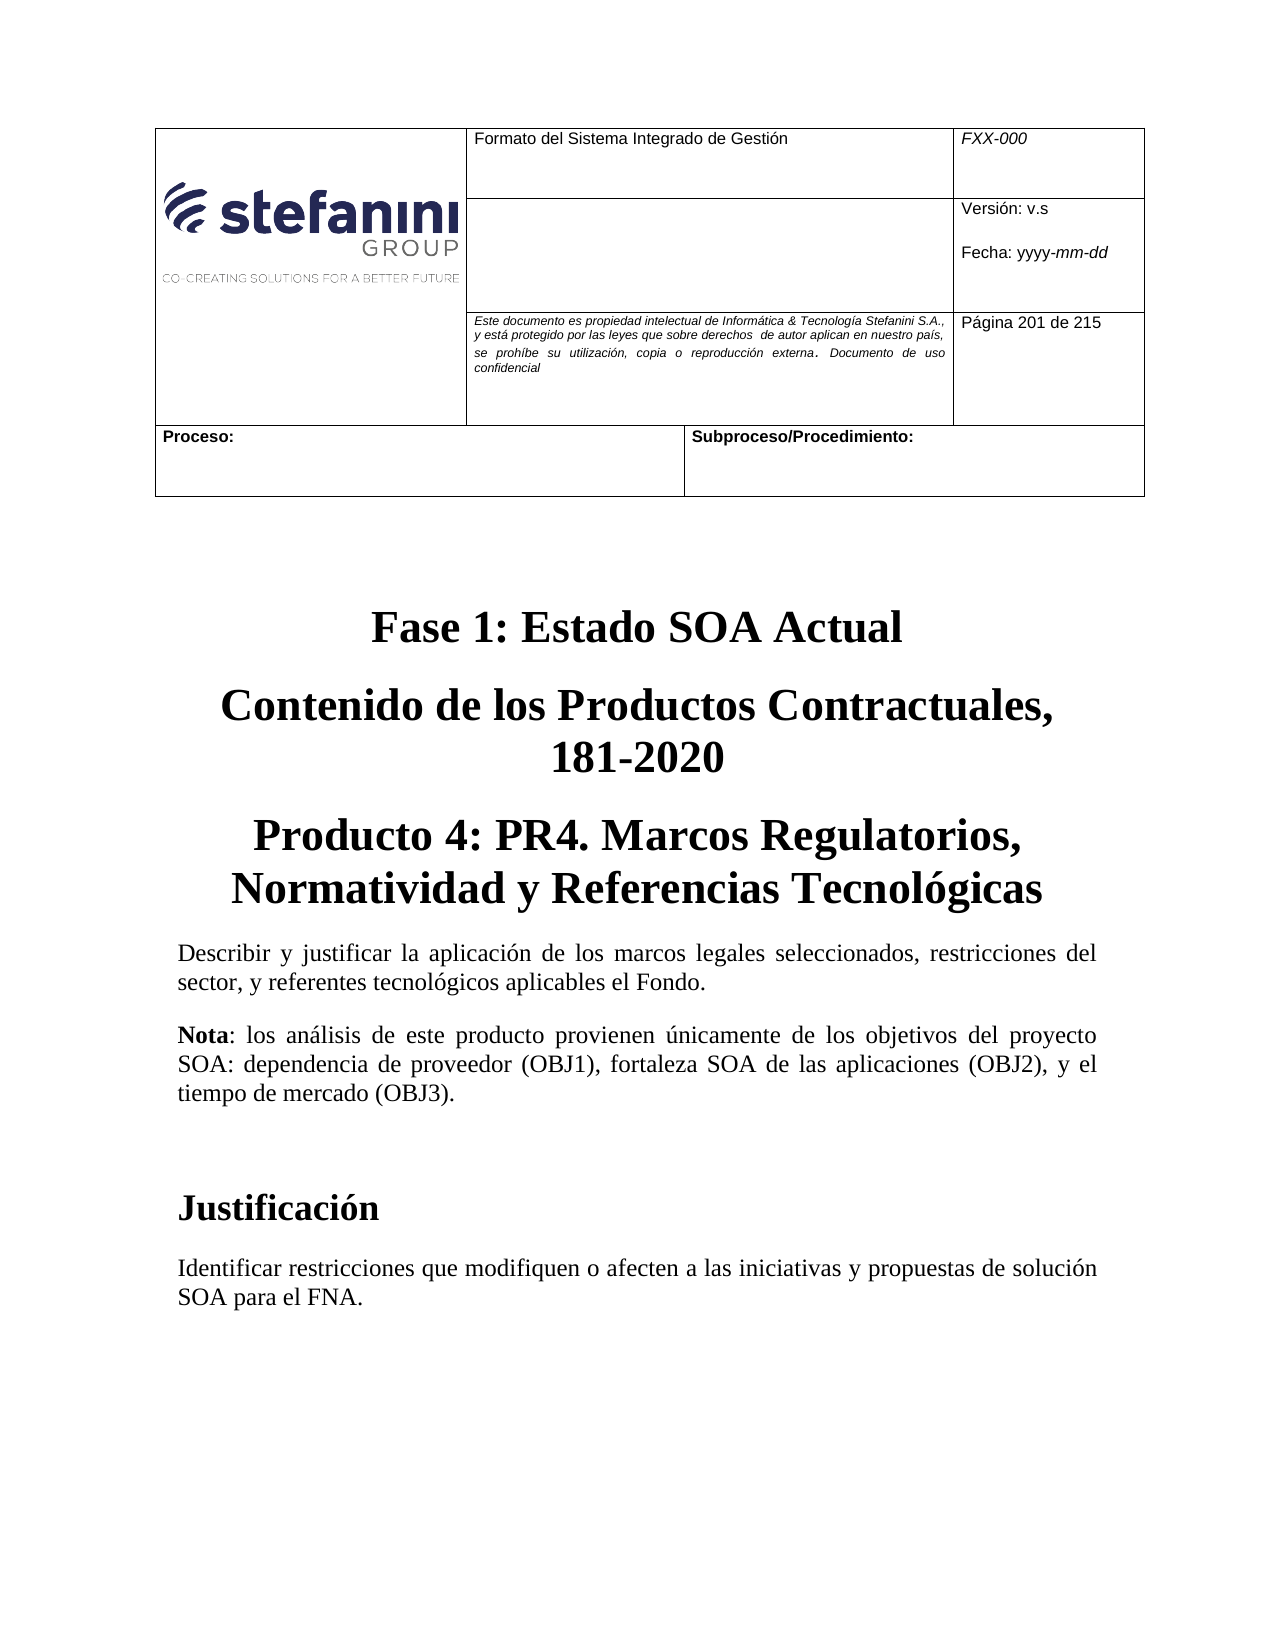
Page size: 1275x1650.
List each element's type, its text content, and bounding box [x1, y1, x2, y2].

text Identificar restricciones que modifiquen o afecten a las iniciativas y propuestas de solución SOA para el FNA. [177, 1253, 1098, 1311]
subtitle Producto 4: PR4. Marcos Regulatorios, Normatividad y Referencias Tecnológicas [177, 807, 1098, 913]
subtitle Justificación [177, 1185, 1098, 1228]
text Describir y justificar la aplicación de los marcos legales seleccionados, restricciones del sector, y referentes tecnológicos aplicables el Fondo. [177, 938, 1098, 995]
subtitle Contenido de los Productos Contractuales, 181-2020 [177, 677, 1098, 782]
subtitle Fase 1: Estado SOA Actual [177, 599, 1098, 652]
text Nota: los análisis de este producto provienen únicamente de los objetivos del proyecto SOA: dependencia de proveedor (OBJ1), fortaleza SOA de las aplicaciones (OBJ2), y el tiempo de mercado (OBJ3). [177, 1020, 1098, 1107]
picture [162, 182, 460, 286]
